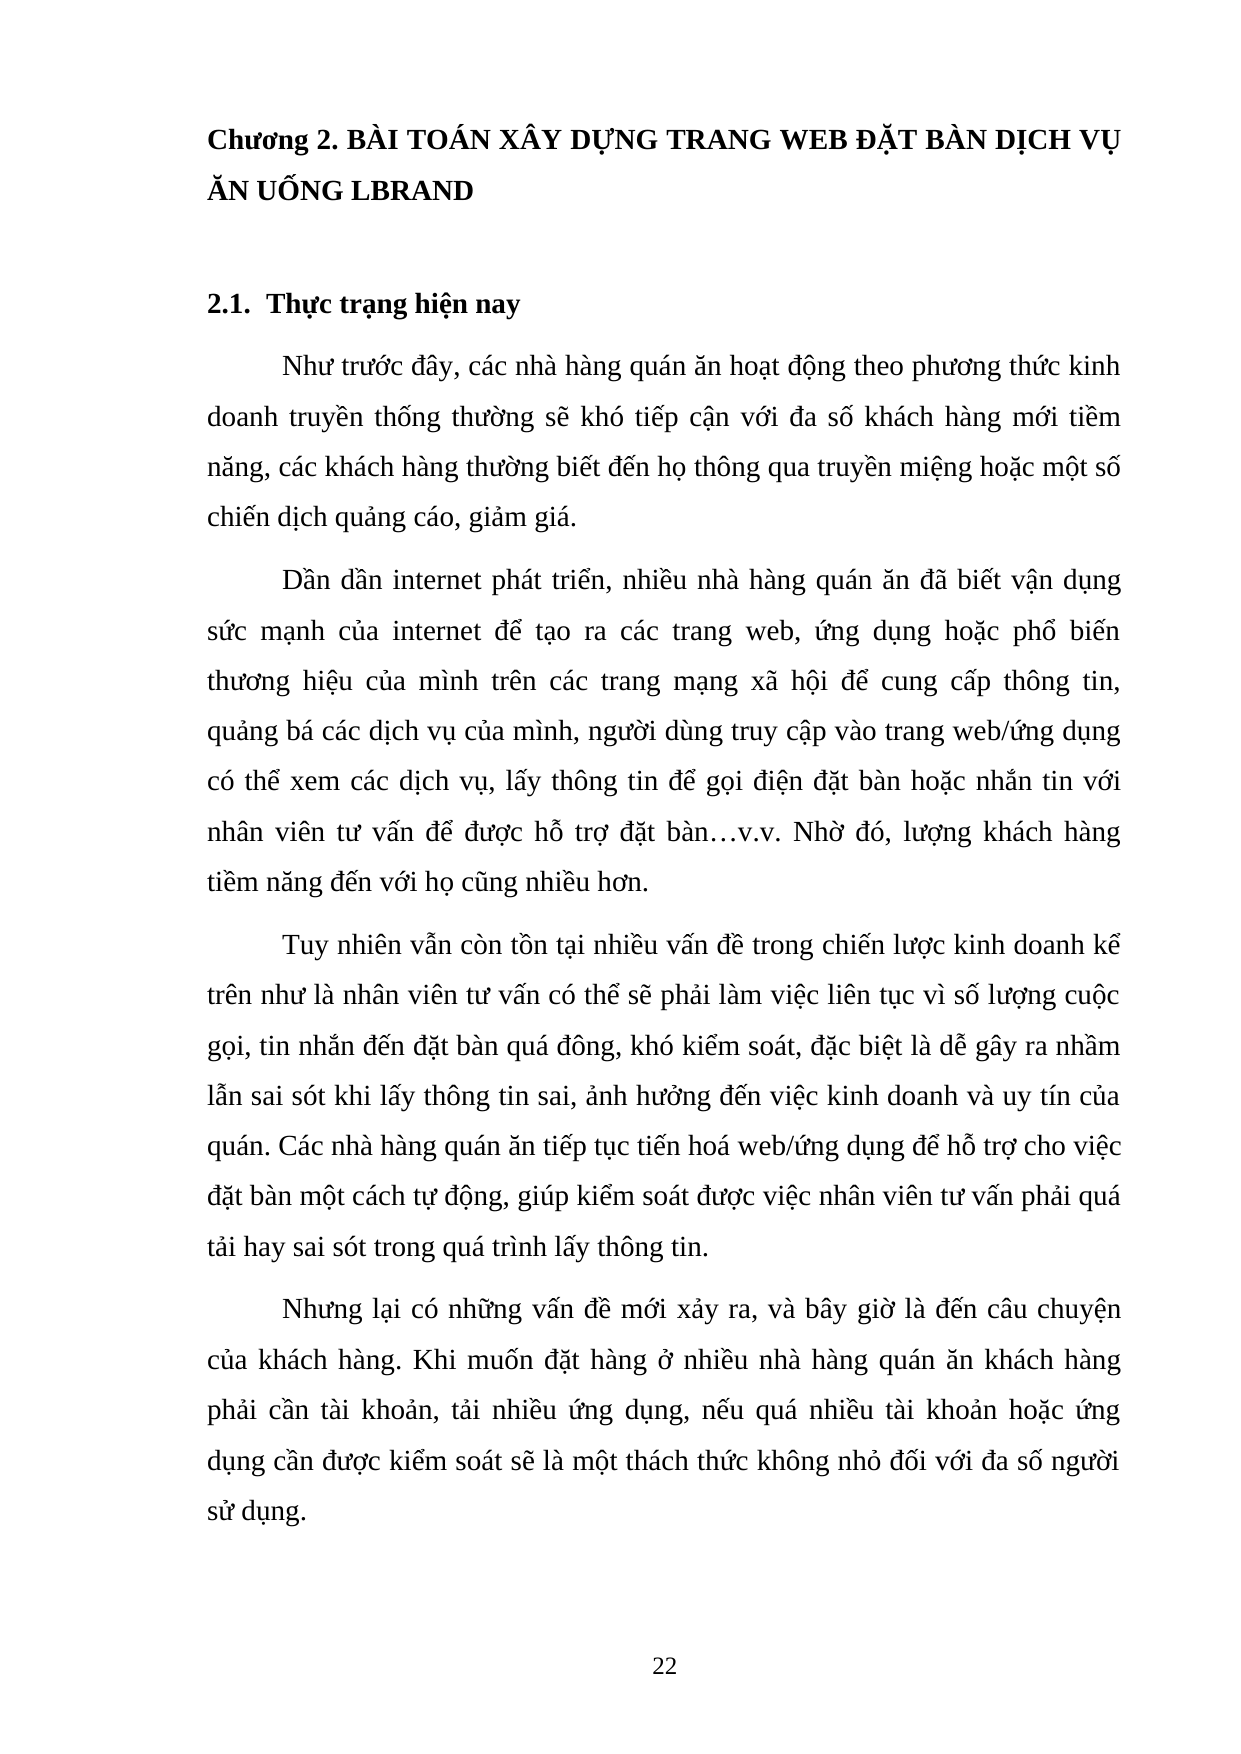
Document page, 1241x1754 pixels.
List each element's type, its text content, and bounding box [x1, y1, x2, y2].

list Thực trạng hiện nay [207, 286, 1122, 319]
text Như trước đây, các nhà hàng quán ăn hoạt động theo phương thức kinh doanh truyền thống thường sẽ khó tiếp cận với đa số khách hàng mới tiềm năng, các khách hàng thường biết đến họ thông qua truyền miệng hoặc một số chiến dịch quảng cáo, giảm giá. [207, 348, 1122, 533]
text Nhưng lại có những vấn đề mới xảy ra, và bây giờ là đến câu chuyện của khách hàng. Khi muốn đặt hàng ở nhiều nhà hàng quán ăn khách hàng phải cần tài khoản, tải nhiều ứng dụng, nếu quá nhiều tài khoản hoặc ứng dụng cần được kiểm soát sẽ là một thách thức không nhỏ đối với đa số người sử dụng. [207, 1292, 1122, 1526]
text Tuy nhiên vẫn còn tồn tại nhiều vấn đề trong chiến lược kinh doanh kể trên như là nhân viên tư vấn có thể sẽ phải làm việc liên tục vì số lượng cuộc gọi, tin nhắn đến đặt bàn quá đông, khó kiểm soát, đặc biệt là dễ gây ra nhầm lẫn sai sót khi lấy thông tin sai, ảnh hưởng đến việc kinh doanh và uy tín của quán. Các nhà hàng quán ăn tiếp tục tiến hoá web/ứng dụng để hỗ trợ cho việc đặt bàn một cách tự động, giúp kiểm soát được việc nhân viên tư vấn phải quá tải hay sai sót trong quá trình lấy thông tin. [207, 927, 1122, 1262]
subtitle Chương 2. BÀI TOÁN XÂY DỰNG TRANG WEB ĐẶT BÀN DỊCH VỤ ĂN UỐNG LBRAND [207, 122, 1122, 206]
text Dần dần internet phát triển, nhiều nhà hàng quán ăn đã biết vận dụng sức mạnh của internet để tạo ra các trang web, ứng dụng hoặc phổ biến thương hiệu của mình trên các trang mạng xã hội để cung cấp thông tin, quảng bá các dịch vụ của mình, người dùng truy cập vào trang web/ứng dụng có thể xem các dịch vụ, lấy thông tin để gọi điện đặt bàn hoặc nhắn tin với nhân viên tư vấn để được hỗ trợ đặt bàn…v.v. Nhờ đó, lượng khách hàng tiềm năng đến với họ cũng nhiều hơn. [207, 562, 1122, 898]
